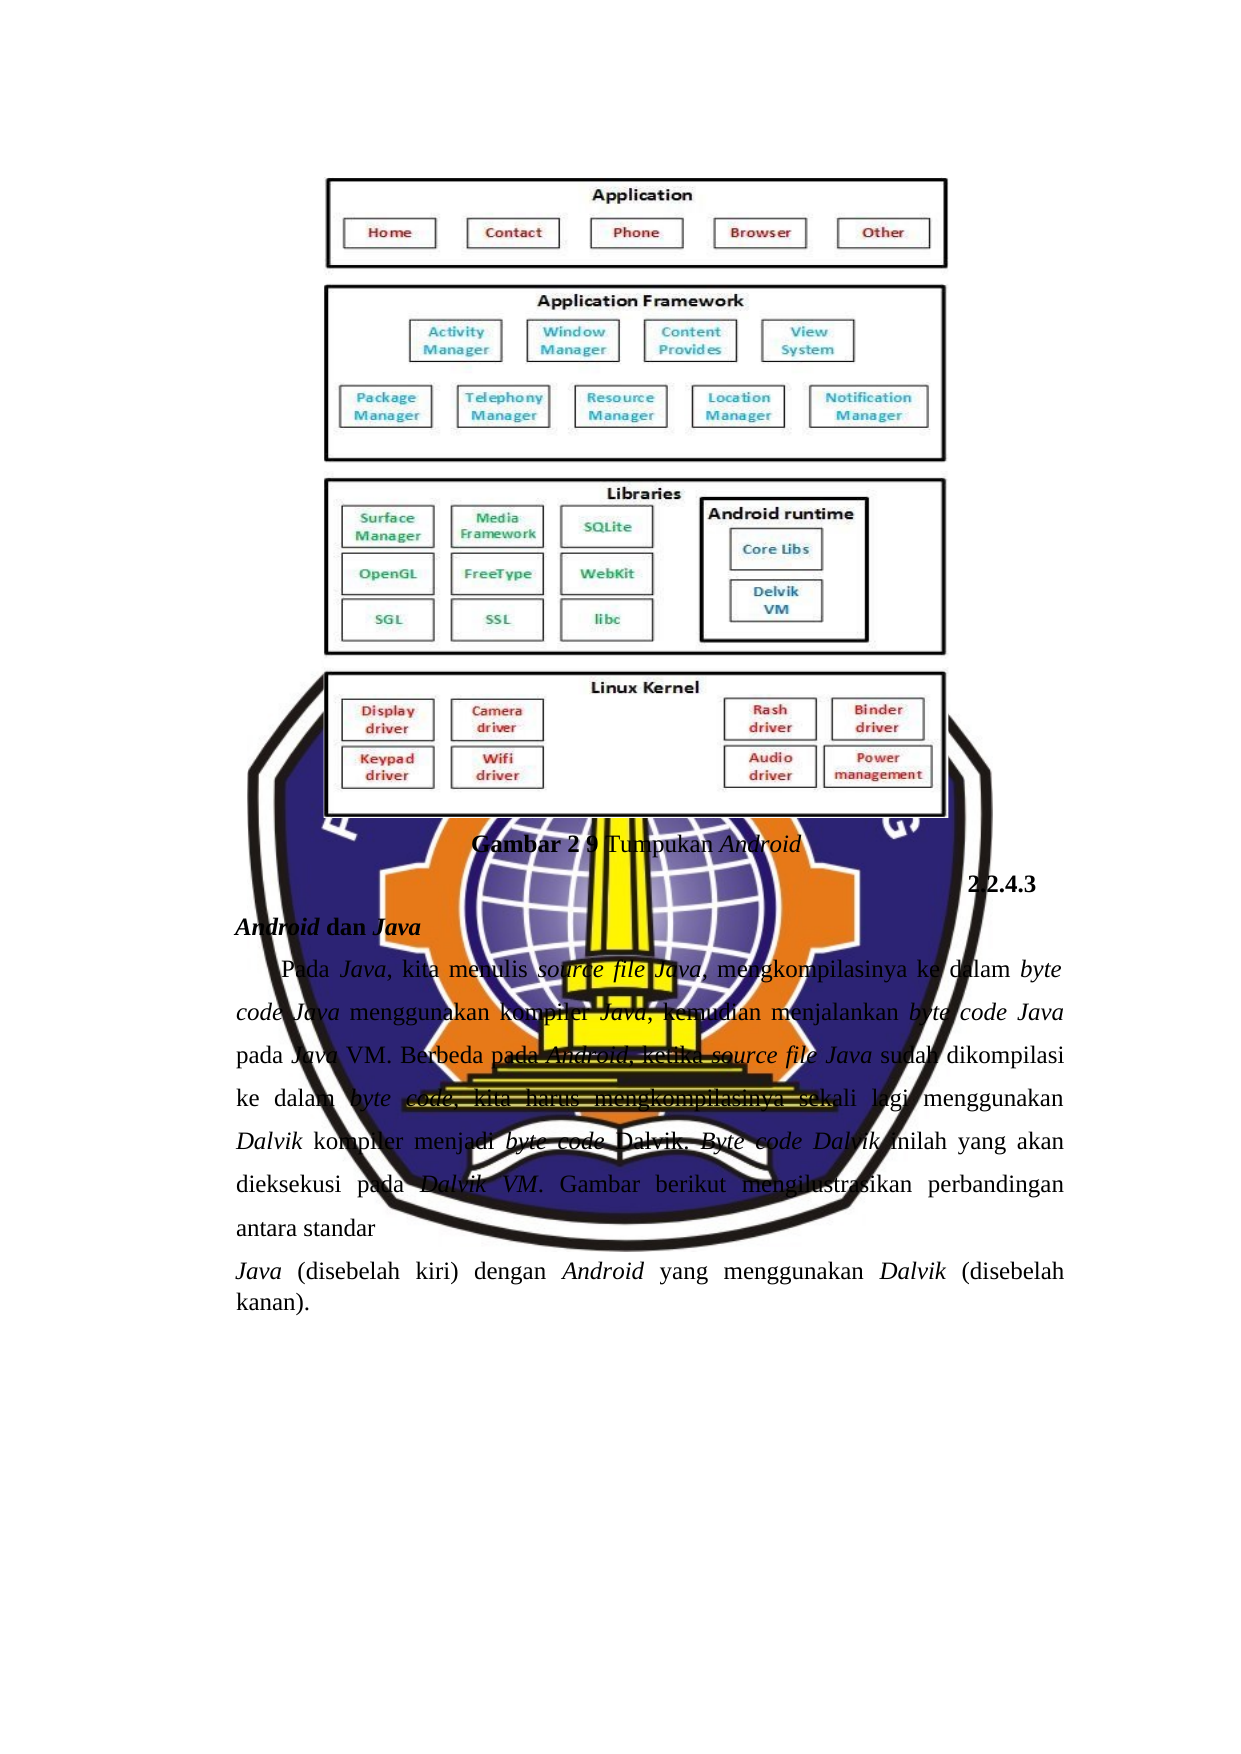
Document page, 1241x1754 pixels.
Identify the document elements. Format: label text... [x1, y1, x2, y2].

picture [247, 940, 993, 954]
text Java (disebelah kiri) dengan Android yang menggunakan Dalvik (disebelah kanan). [235, 1256, 1064, 1316]
subtitle Android dan Java [235, 912, 1063, 940]
picture [247, 177, 993, 829]
text 2.2.4.3 [236, 869, 1036, 897]
text Pada Java, kita menulis source file Java, mengkompilasinya ke dalam byte code Java menggunakan kompiler Java, kemudian menjalankan byte code Java pada Java VM. Berbeda pada Android, ketika source file Java sudah dikompilasi ke dalam byte code, kita harus mengkompilasinya sekali lagi menggunakan Dalvik kompiler menjadi byte code Dalvik. Byte code Dalvik inilah yang akan dieksekusi pada Dalvik VM. Gambar berikut mengilustrasikan perbandingan antara standar [235, 954, 1064, 1241]
subtitle Gambar 2 9 Tumpukan Android [236, 829, 1036, 858]
picture [247, 897, 993, 912]
picture [247, 1241, 993, 1252]
picture [247, 858, 993, 869]
